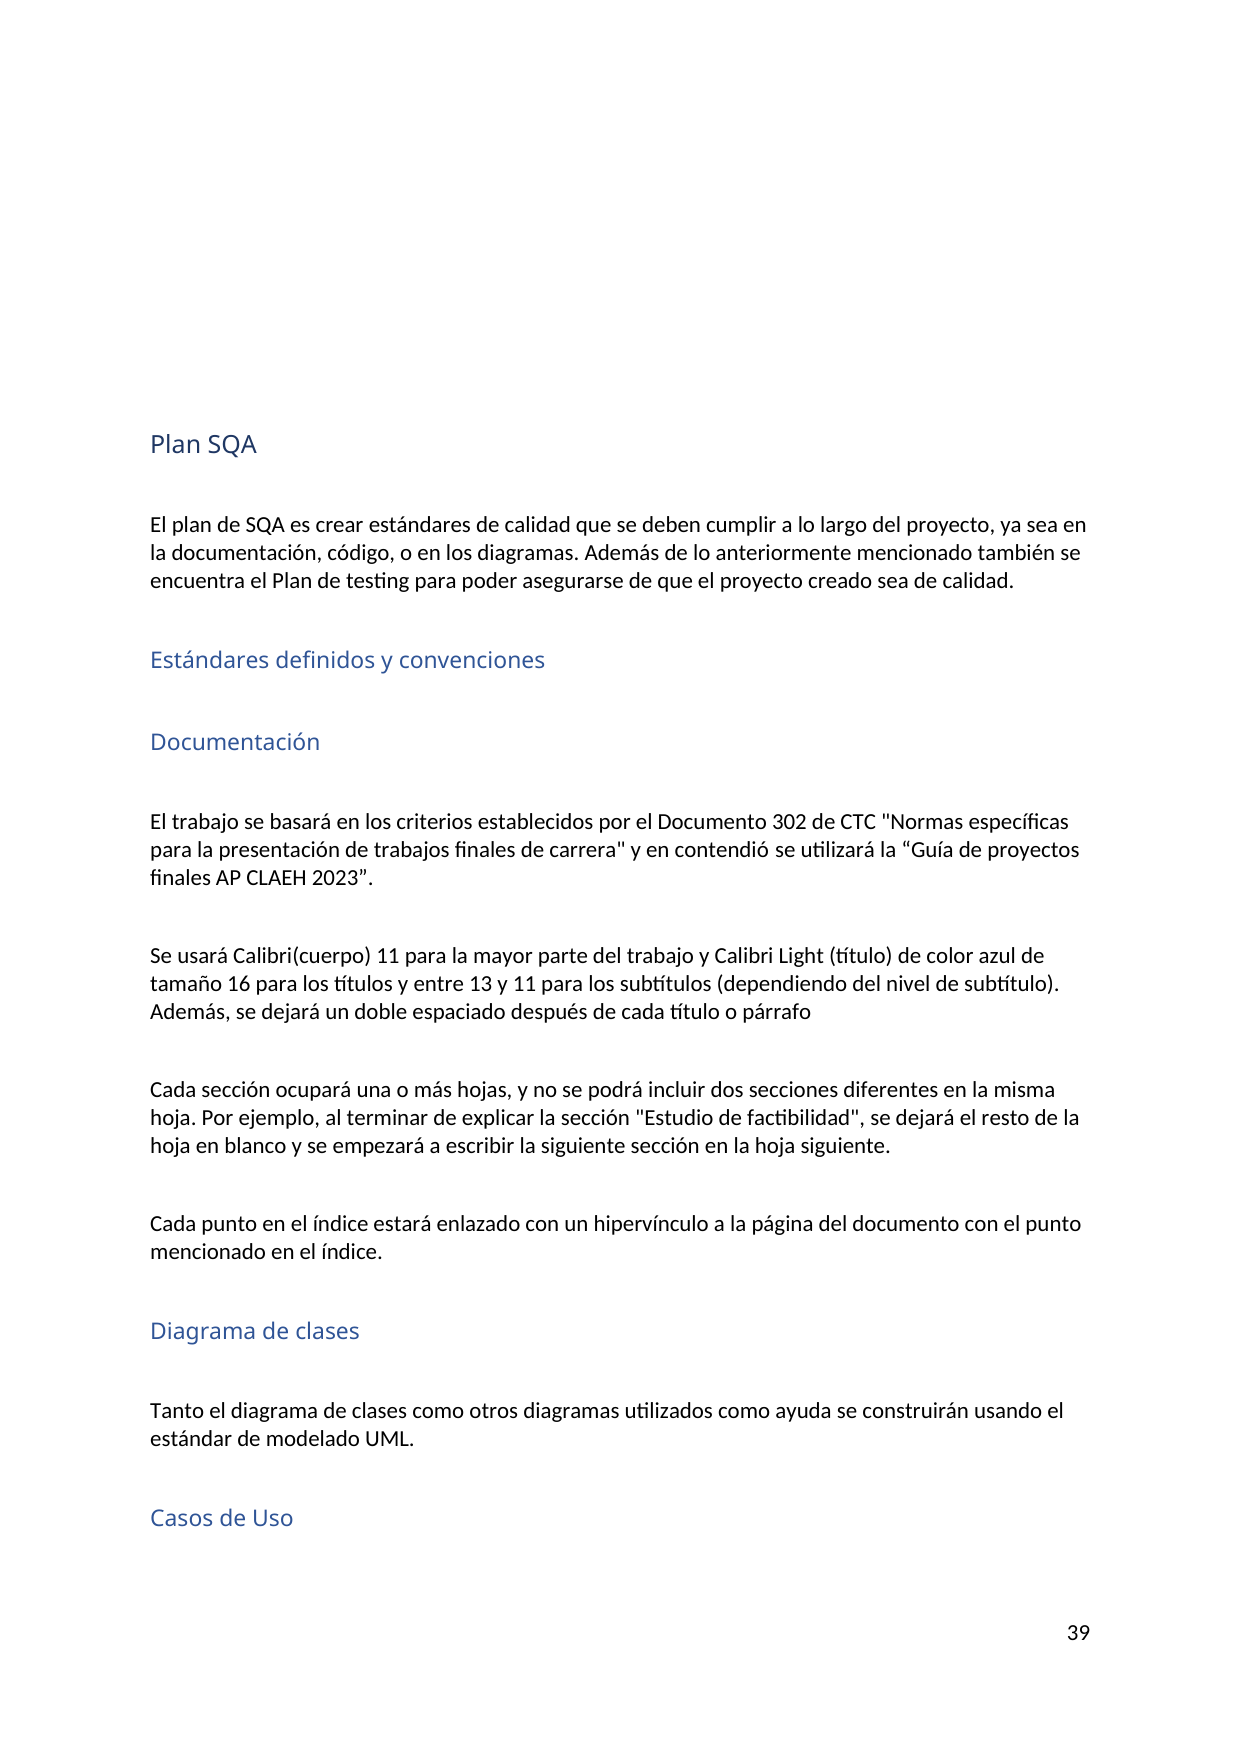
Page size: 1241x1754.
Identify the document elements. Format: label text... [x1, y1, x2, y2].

text El plan de SQA es crear estándares de calidad que se deben cumplir a lo largo del proyecto, ya sea en la documentación, código, o en los diagramas. Además de lo anteriormente mencionado también se encuentra el Plan de testing para poder asegurarse de que el proyecto creado sea de calidad. [150, 510, 1090, 594]
text El trabajo se basará en los criterios establecidos por el Documento 302 de CTC "Normas específicas para la presentación de trabajos finales de carrera" y en contendió se utilizará la “Guía de proyectos finales AP CLAEH 2023”. [150, 807, 1090, 891]
subtitle Casos de Uso [150, 1502, 1090, 1534]
text Tanto el diagrama de clases como otros diagramas utilizados como ayuda se construirán usando el estándar de modelado UML. [150, 1396, 1090, 1452]
subtitle Plan SQA [150, 426, 1090, 460]
subtitle Diagrama de clases [150, 1315, 1090, 1346]
subtitle Documentación [150, 726, 1090, 757]
text Cada sección ocupará una o más hojas, y no se podrá incluir dos secciones diferentes en la misma hoja. Por ejemplo, al terminar de explicar la sección "Estudio de factibilidad", se dejará el resto de la hoja en blanco y se empezará a escribir la siguiente sección en la hoja siguiente. [150, 1075, 1090, 1159]
subtitle Estándares definidos y convenciones [150, 644, 1090, 676]
text Se usará Calibri(cuerpo) 11 para la mayor parte del trabajo y Calibri Light (título) de color azul de tamaño 16 para los títulos y entre 13 y 11 para los subtítulos (dependiendo del nivel de subtítulo). Además, se dejará un doble espaciado después de cada título o párrafo [150, 941, 1090, 1025]
text Cada punto en el índice estará enlazado con un hipervínculo a la página del documento con el punto mencionado en el índice. [150, 1209, 1090, 1265]
